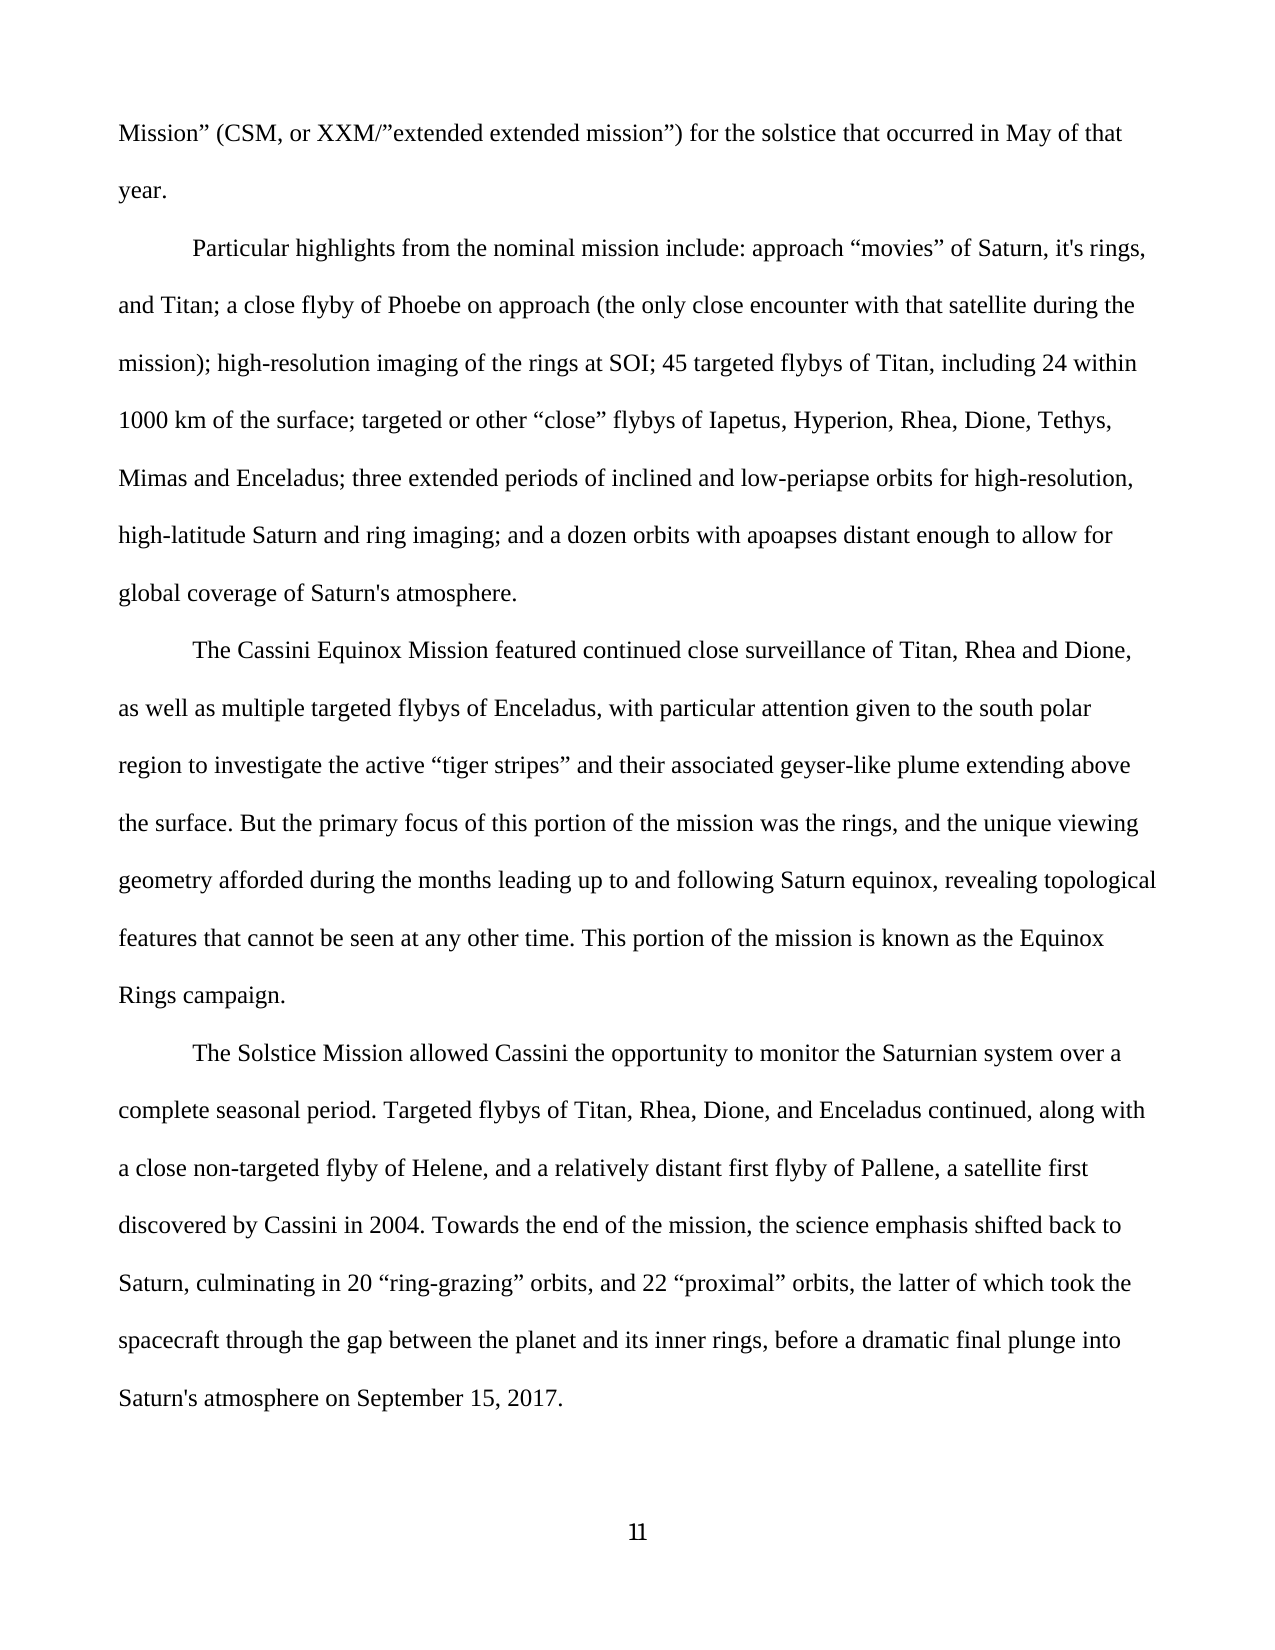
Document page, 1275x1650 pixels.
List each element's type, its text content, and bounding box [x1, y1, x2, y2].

text The Solstice Mission allowed Cassini the opportunity to monitor the Saturnian system over a complete seasonal period. Targeted flybys of Titan, Rhea, Dione, and Enceladus continued, along with a close non-targeted flyby of Helene, and a relatively distant first flyby of Pallene, a satellite first discovered by Cassini in 2004. Towards the end of the mission, the science emphasis shifted back to Saturn, culminating in 20 “ring-grazing” orbits, and 22 “proximal” orbits, the latter of which took the spacecraft through the gap between the planet and its inner rings, before a dramatic final plunge into Saturn's atmosphere on September 15, 2017. [118, 1038, 1157, 1412]
text The Cassini Equinox Mission featured continued close surveillance of Titan, Rhea and Dione, as well as multiple targeted flybys of Enceladus, with particular attention given to the south polar region to investigate the active “tiger stripes” and their associated geyser-like plume extending above the surface. But the primary focus of this portion of the mission was the rings, and the unique viewing geometry afforded during the months leading up to and following Saturn equinox, revealing topological features that cannot be seen at any other time. This portion of the mission is known as the Equinox Rings campaign. [118, 636, 1157, 1009]
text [118, 118, 1157, 204]
text Particular highlights from the nominal mission include: approach “movies” of Saturn, it's rings, and Titan; a close flyby of Phoebe on approach (the only close encounter with that satellite during the mission); high-resolution imaging of the rings at SOI; 45 targeted flybys of Titan, including 24 within 1000 km of the surface; targeted or other “close” flybys of Iapetus, Hyperion, Rhea, Dione, Tethys, Mimas and Enceladus; three extended periods of inclined and low-periapse orbits for high-resolution, high-latitude Saturn and ring imaging; and a dozen orbits with apoapses distant enough to allow for global coverage of Saturn's atmosphere. [118, 233, 1157, 607]
